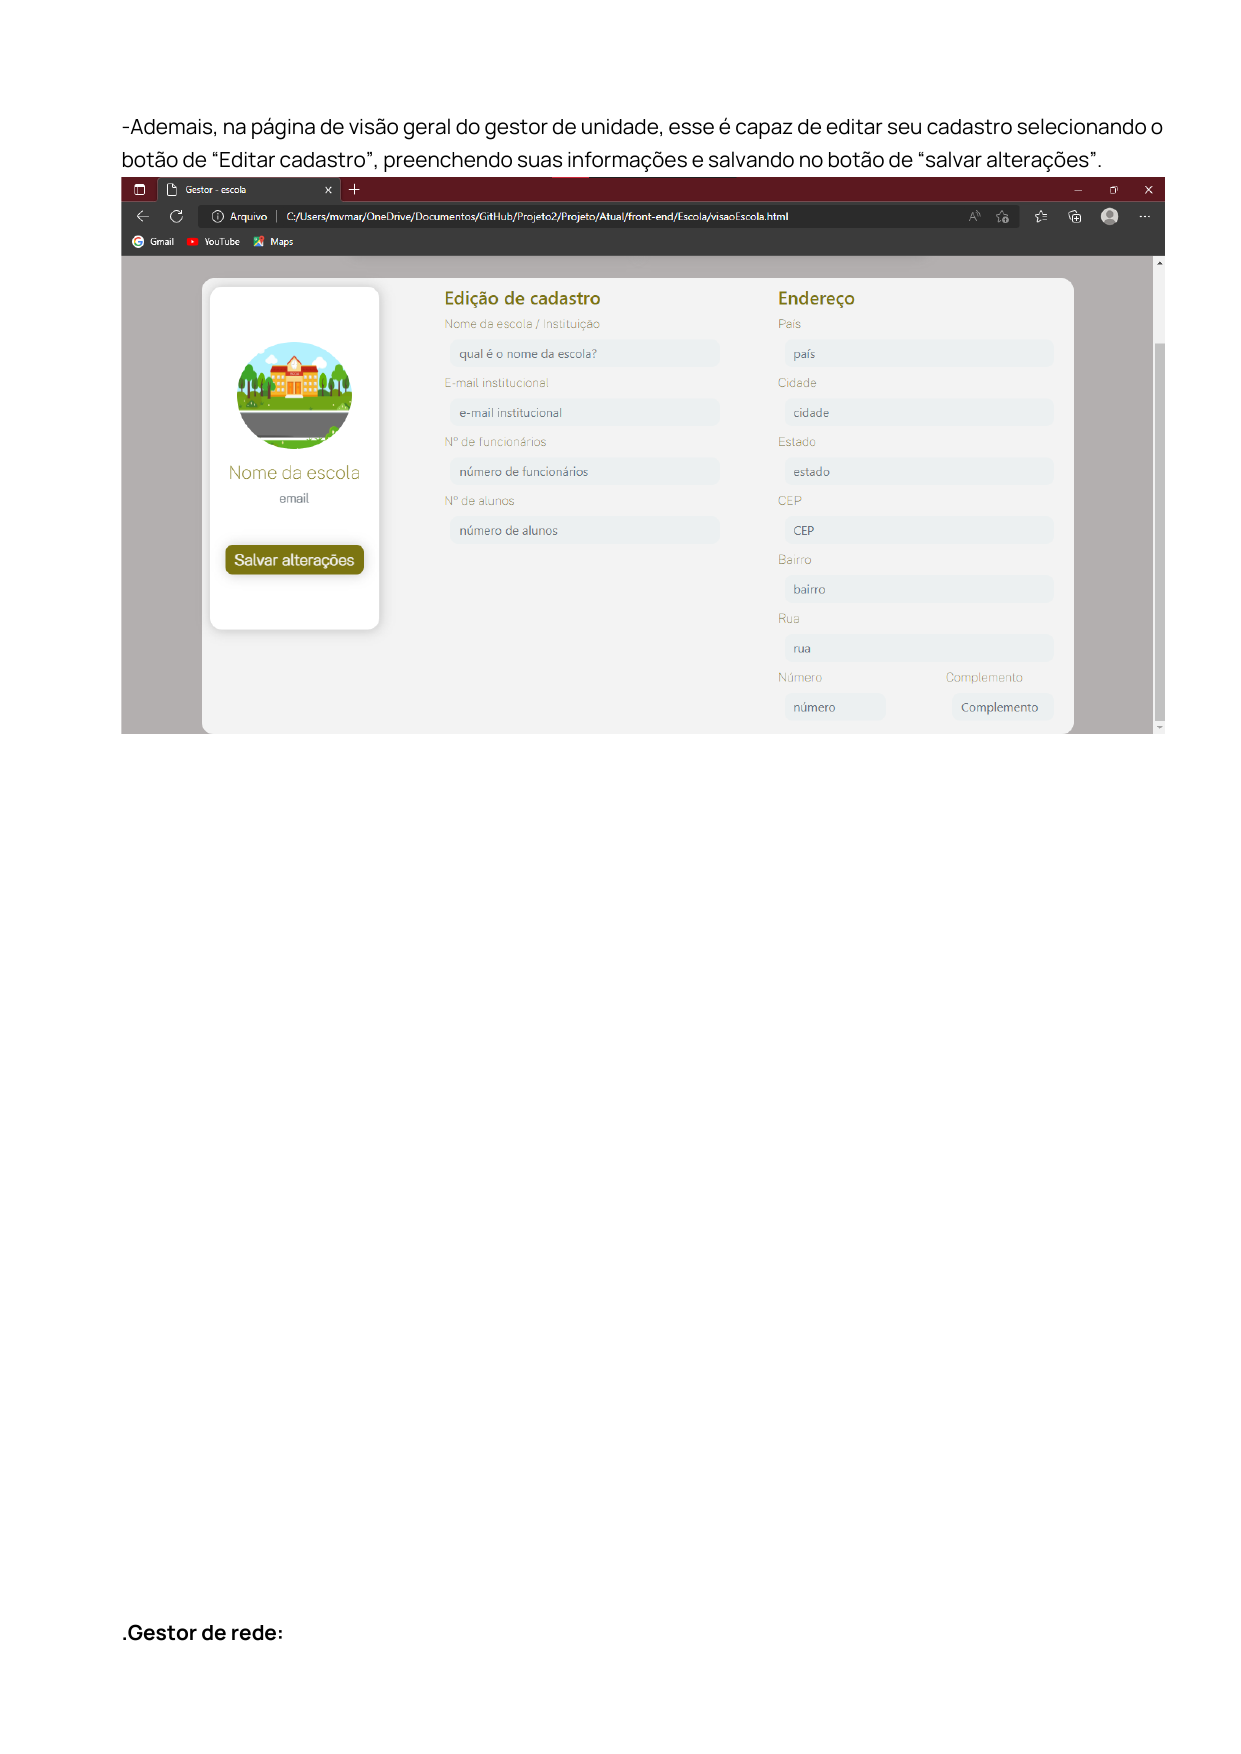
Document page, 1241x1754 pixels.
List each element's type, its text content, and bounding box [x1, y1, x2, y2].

text -Ademais, na página de visão geral do gestor de unidade, esse é capaz de editar seu cadastro selecionando o botão de “Editar cadastro”, preenchendo suas informações e salvando no botão de “salvar alterações”. [121, 112, 1165, 173]
picture [121, 177, 1165, 734]
text .Gestor de rede: [121, 1618, 1165, 1647]
